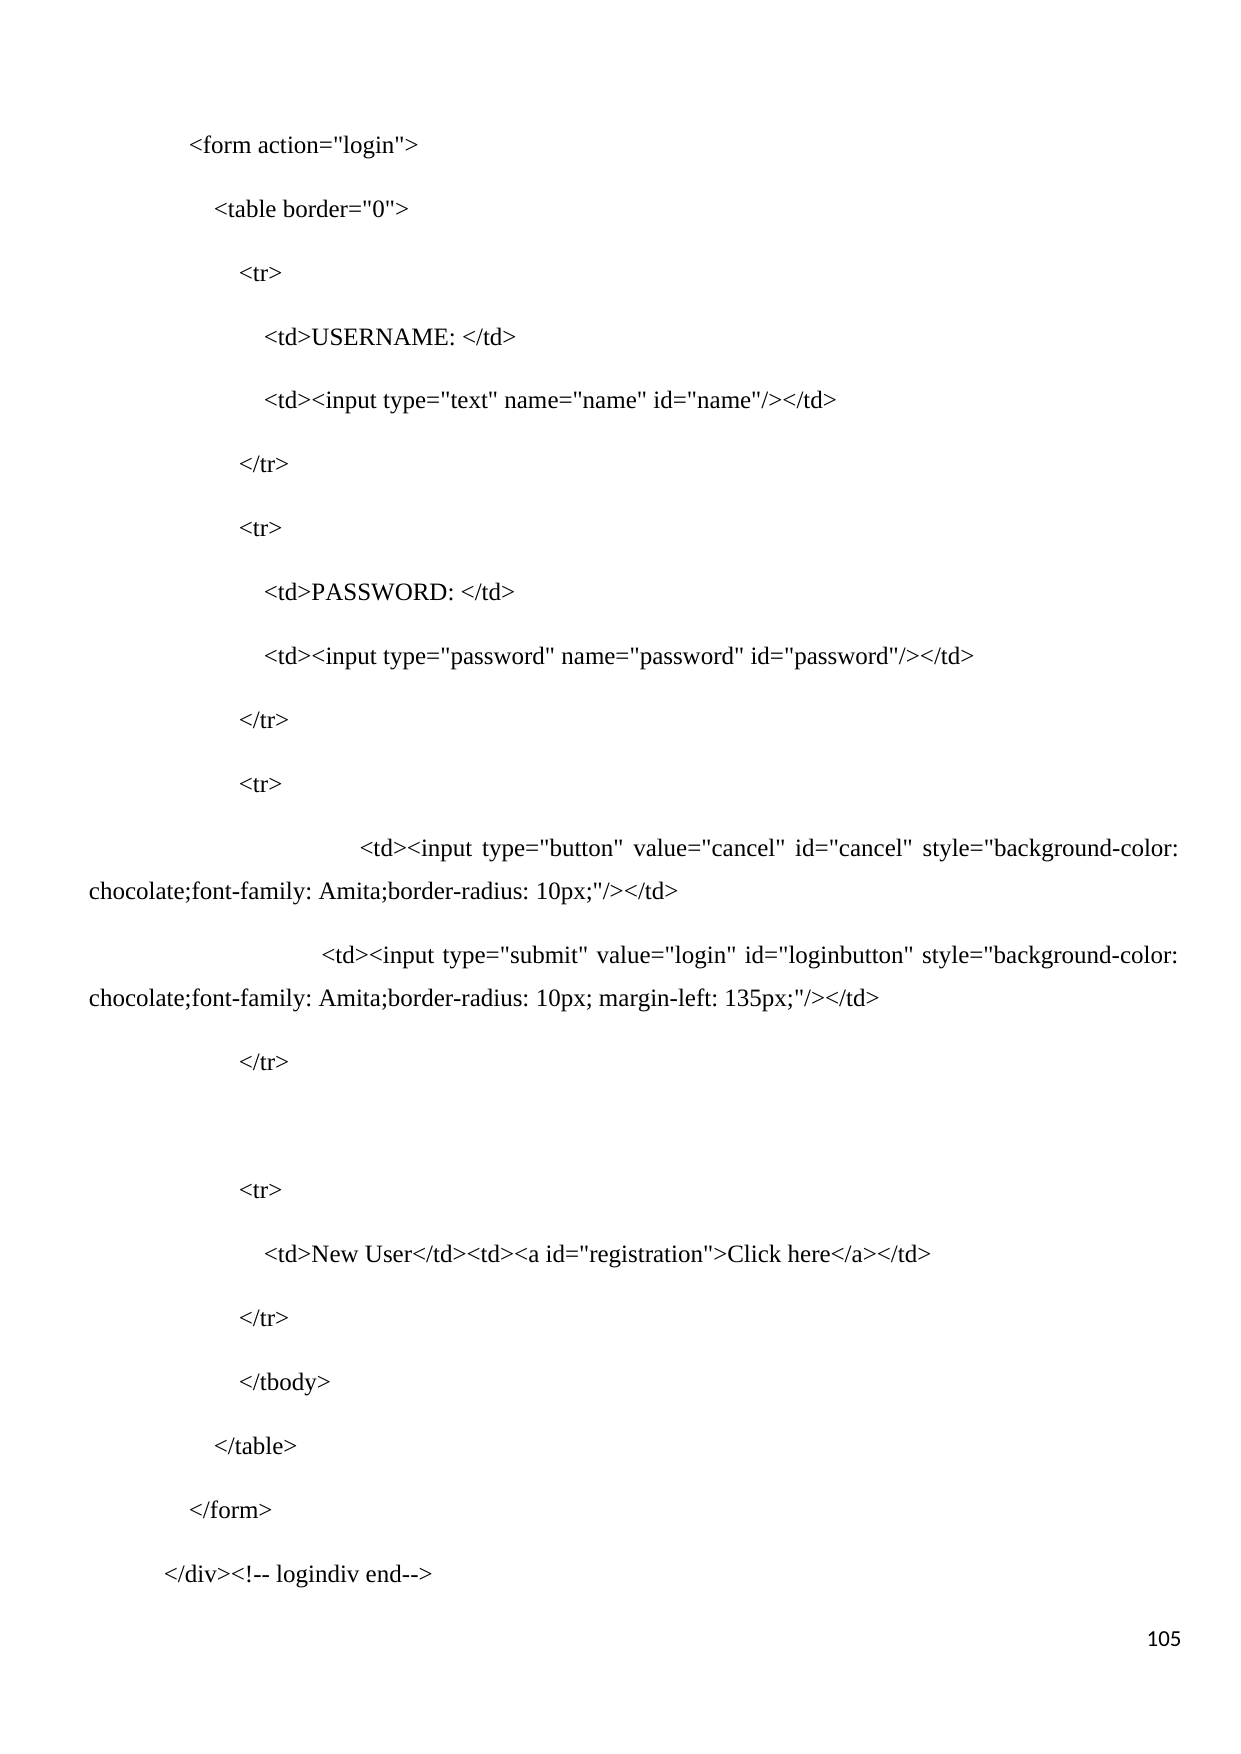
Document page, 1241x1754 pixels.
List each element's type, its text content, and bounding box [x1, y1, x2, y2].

text </tr> [89, 705, 1181, 734]
text </form> [89, 1495, 1181, 1524]
text <tr> [89, 769, 1181, 798]
text <td><input type="text" name="name" id="name"/></td> [89, 386, 1181, 414]
text <tr> [89, 1175, 1181, 1204]
text <tr> [89, 258, 1181, 286]
text </tr> [89, 449, 1181, 478]
text <td>PASSWORD: </td> [89, 577, 1181, 606]
text <td><input type="submit" value="login" id="loginbutton" style="background-color: chocolate;font-family: Amita;border-radius: 10px; margin-left: 135px;"/></td> [89, 940, 1181, 1012]
text </div><!-- logindiv end--> [89, 1559, 1181, 1588]
text </tr> [89, 1047, 1181, 1076]
text <td>New User</td><td><a id="registration">Click here</a></td> [89, 1239, 1181, 1268]
text <form action="login"> [89, 130, 1181, 158]
text </table> [89, 1431, 1181, 1460]
text <table border="0"> [89, 194, 1181, 222]
text </tr> [89, 1303, 1181, 1332]
text <td><input type="button" value="cancel" id="cancel" style="background-color: chocolate;font-family: Amita;border-radius: 10px;"/></td> [89, 833, 1181, 905]
text <tr> [89, 513, 1181, 542]
text <td><input type="password" name="password" id="password"/></td> [89, 641, 1181, 670]
text <td>USERNAME: </td> [89, 322, 1181, 350]
text </tbody> [89, 1367, 1181, 1396]
